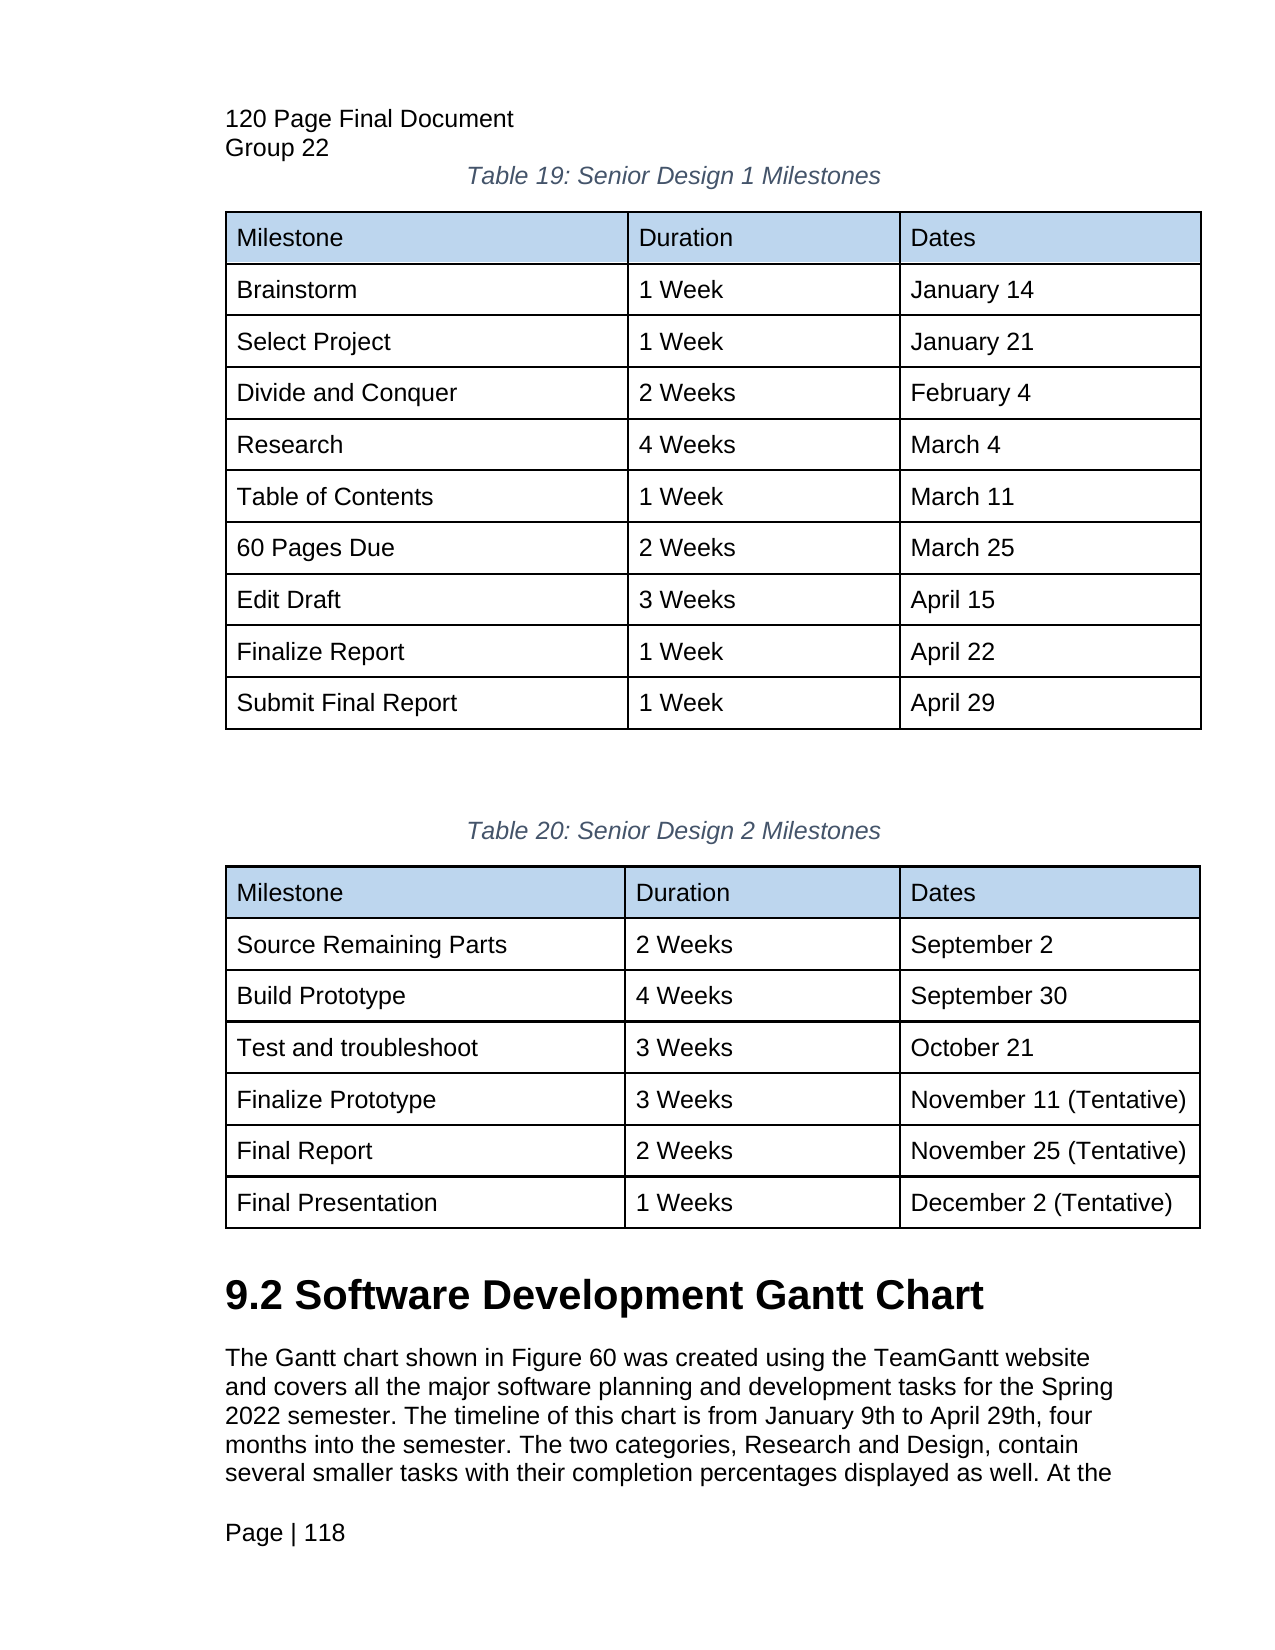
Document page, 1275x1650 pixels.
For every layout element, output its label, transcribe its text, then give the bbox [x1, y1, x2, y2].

table_cell April 15 [901, 575, 1200, 624]
table_cell October 21 [901, 1023, 1199, 1072]
table_header Milestone [227, 213, 627, 262]
table_cell November 11 (Tentative) [901, 1074, 1199, 1124]
table_header Duration [626, 868, 899, 917]
table_cell 3 Weeks [626, 1074, 899, 1124]
table_cell 3 Weeks [629, 575, 899, 624]
table_cell Test and troubleshoot [227, 1023, 624, 1072]
table_cell Source Remaining Parts [227, 919, 624, 969]
table_cell 1 Weeks [626, 1178, 899, 1227]
table_cell 3 Weeks [626, 1023, 899, 1072]
table_cell February 4 [901, 368, 1200, 417]
text Table 20: Senior Design 2 Milestones [225, 816, 1125, 844]
table_cell 1 Week [629, 678, 899, 727]
table_cell 60 Pages Due [227, 523, 627, 572]
table_cell March 11 [901, 471, 1200, 521]
table_cell March 25 [901, 523, 1200, 572]
table_cell January 14 [901, 265, 1200, 314]
table_cell Final Report [227, 1126, 624, 1175]
table_cell Select Project [227, 316, 627, 366]
table_cell November 25 (Tentative) [901, 1126, 1199, 1175]
table_cell 2 Weeks [626, 919, 899, 969]
table_cell September 2 [901, 919, 1199, 969]
table_cell 1 Week [629, 626, 899, 676]
table_cell Edit Draft [227, 575, 627, 624]
table_header Dates [901, 213, 1200, 262]
subtitle 9.2 Software Development Gantt Chart [225, 1270, 1125, 1318]
table_cell April 29 [901, 678, 1200, 727]
table_cell Table of Contents [227, 471, 627, 521]
table_cell Finalize Prototype [227, 1074, 624, 1124]
table_cell January 21 [901, 316, 1200, 366]
table_cell 2 Weeks [626, 1126, 899, 1175]
table_cell Build Prototype [227, 971, 624, 1020]
table_cell 2 Weeks [629, 523, 899, 572]
table_cell 1 Week [629, 316, 899, 366]
table_cell 1 Week [629, 265, 899, 314]
table_cell Research [227, 420, 627, 469]
table_cell Brainstorm [227, 265, 627, 314]
table_cell 4 Weeks [626, 971, 899, 1020]
table_cell December 2 (Tentative) [901, 1178, 1199, 1227]
table_cell Final Presentation [227, 1178, 624, 1227]
table_header Duration [629, 213, 899, 262]
text Table 19: Senior Design 1 Milestones [225, 161, 1125, 190]
table_cell 2 Weeks [629, 368, 899, 417]
table_cell Finalize Report [227, 626, 627, 676]
table_cell April 22 [901, 626, 1200, 676]
table_cell 4 Weeks [629, 420, 899, 469]
table_cell Divide and Conquer [227, 368, 627, 417]
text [225, 1343, 1125, 1487]
table_cell September 30 [901, 971, 1199, 1020]
table_cell 1 Week [629, 471, 899, 521]
table_cell Submit Final Report [227, 678, 627, 727]
table_header Dates [901, 868, 1199, 917]
table_header Milestone [227, 868, 624, 917]
table_cell March 4 [901, 420, 1200, 469]
